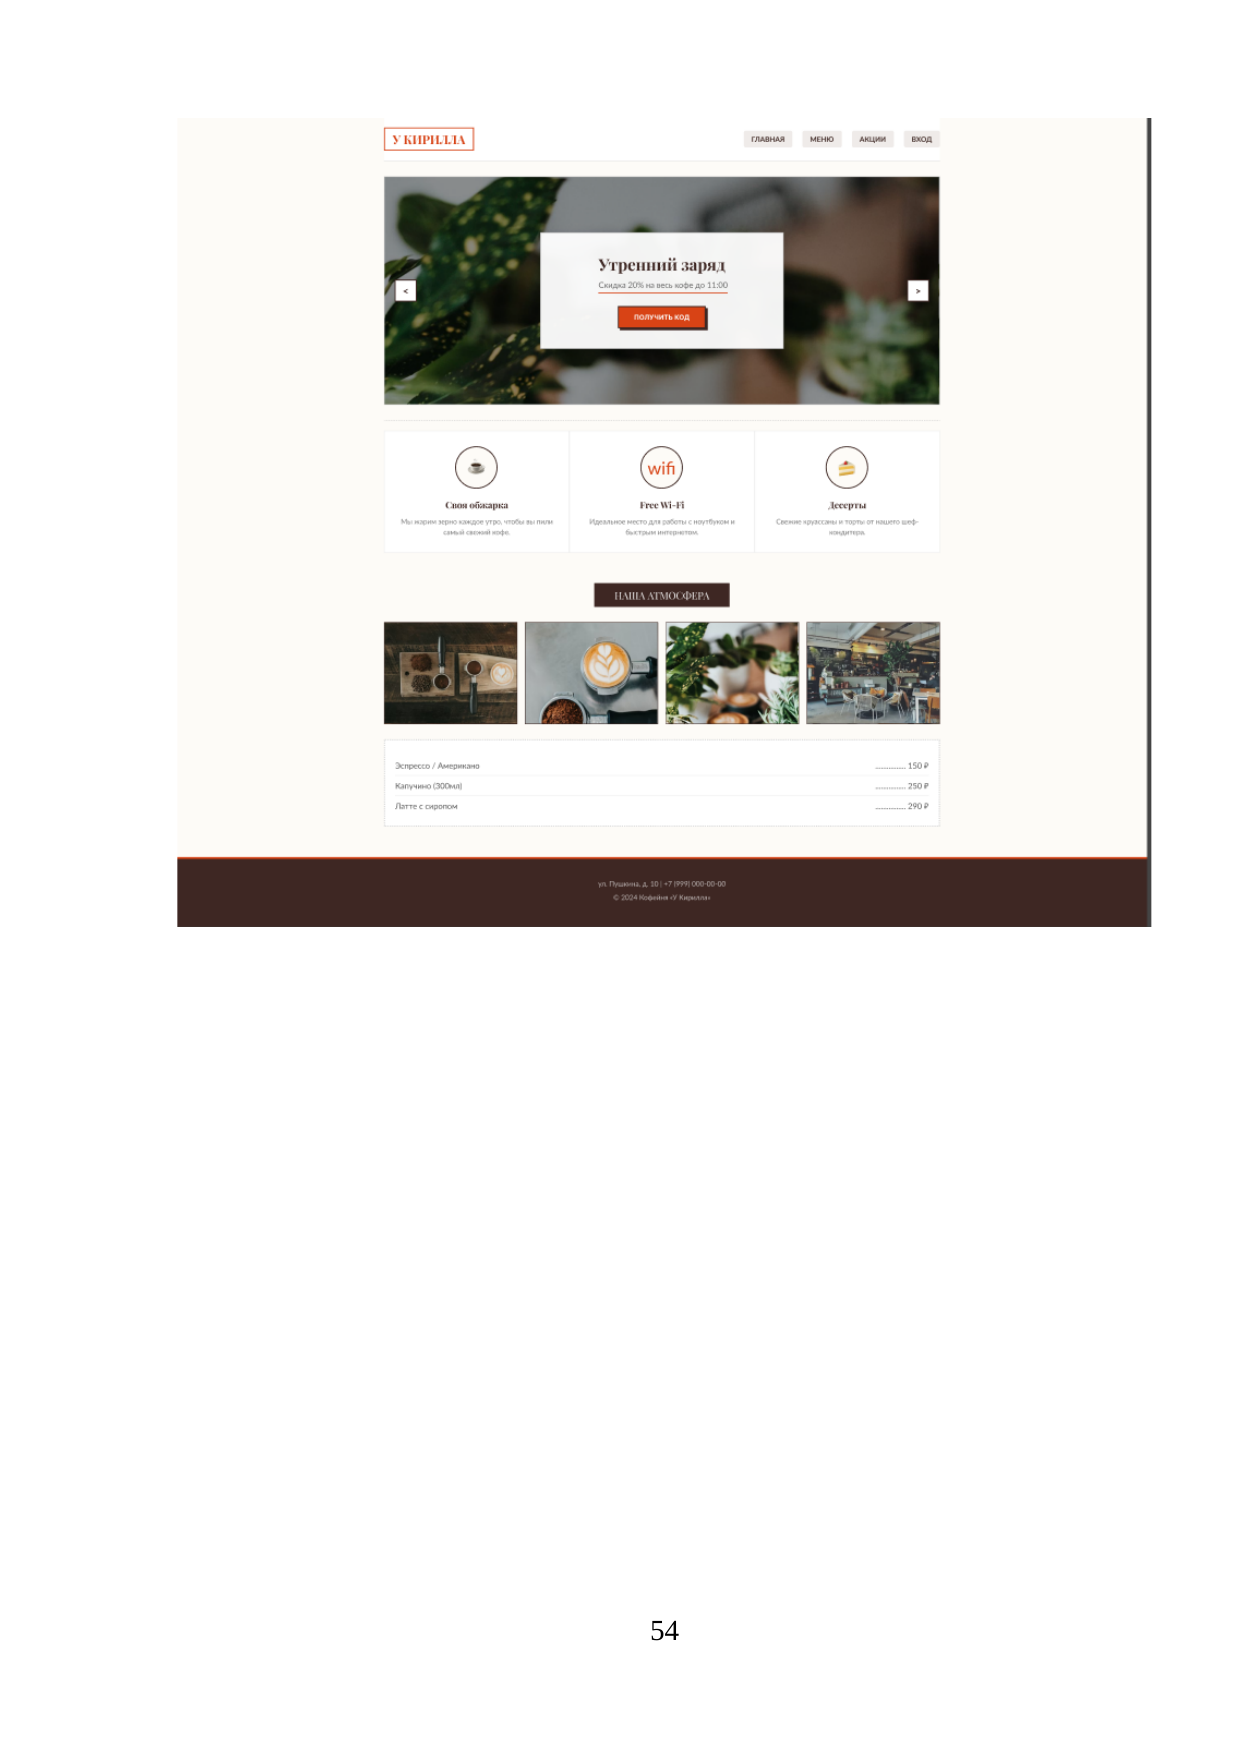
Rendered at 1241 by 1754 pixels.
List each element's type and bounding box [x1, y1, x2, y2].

picture [177, 118, 1152, 927]
